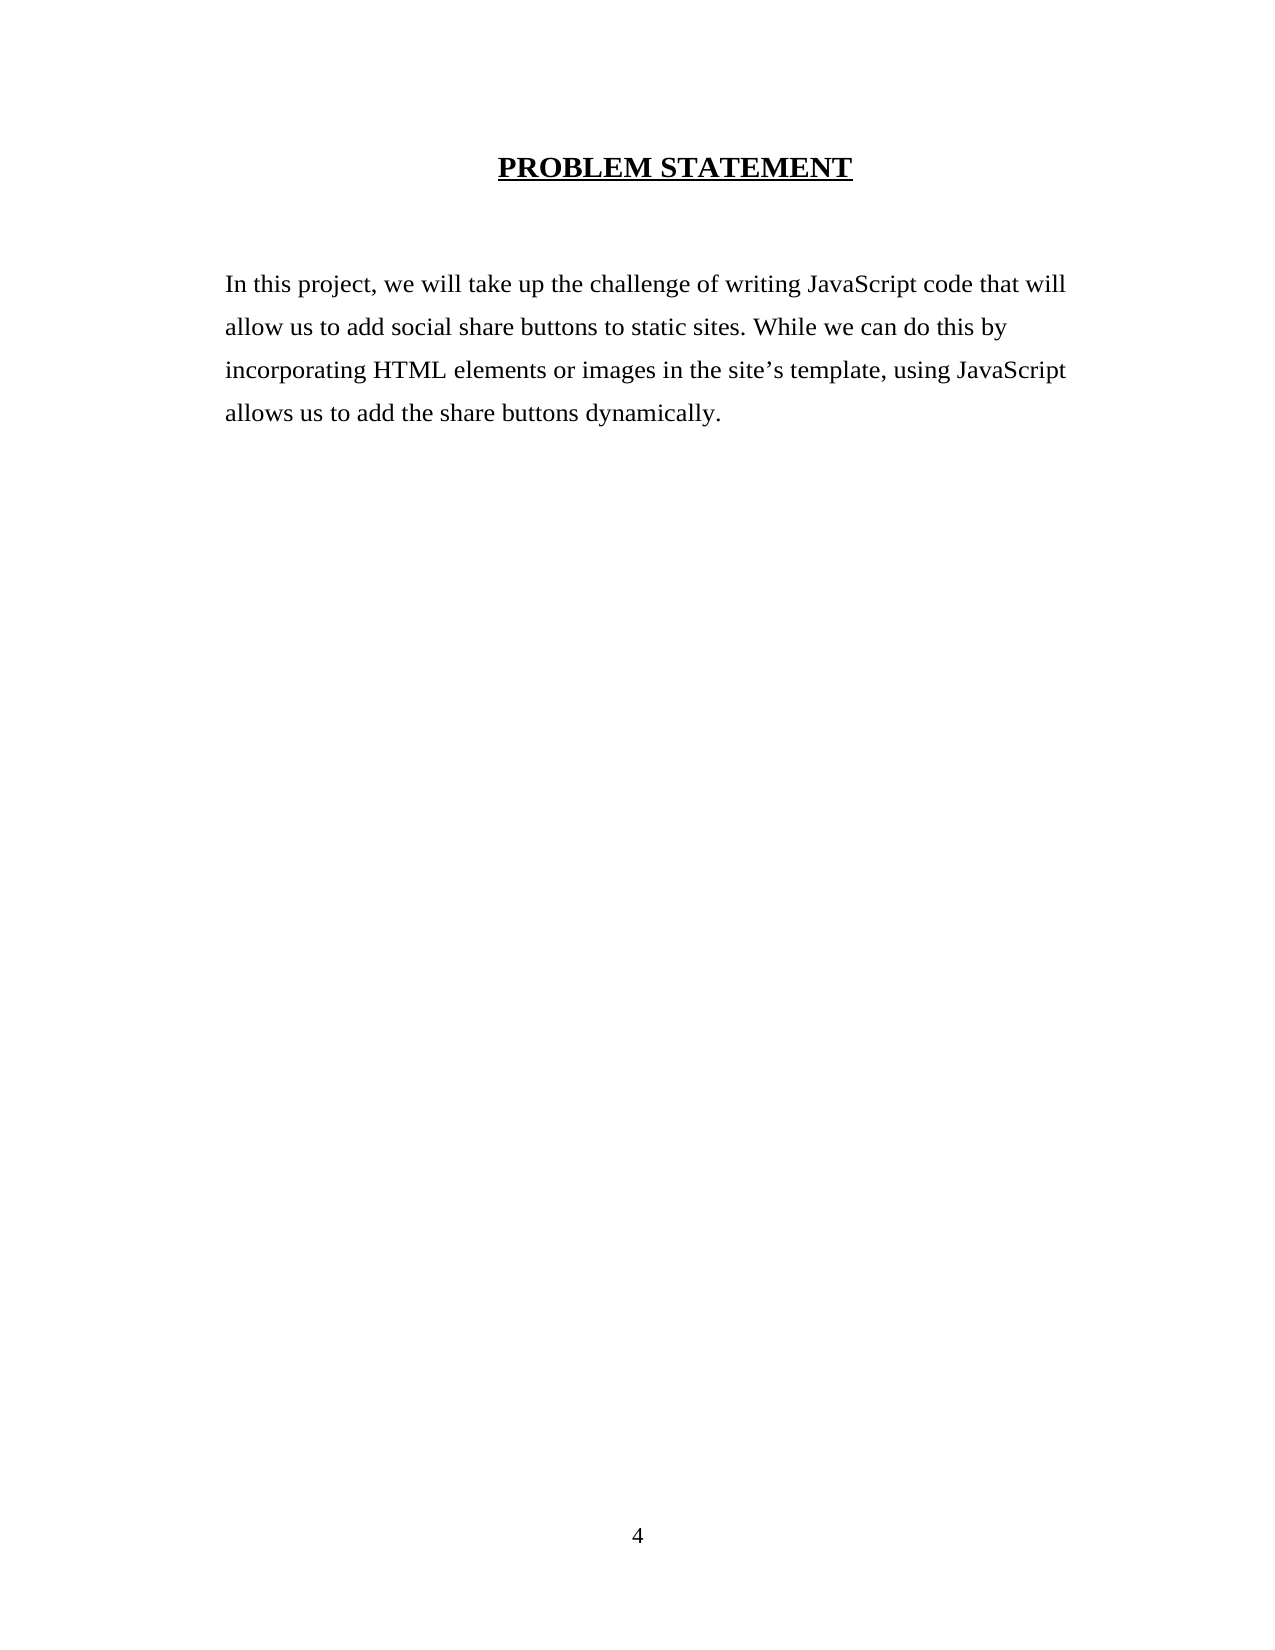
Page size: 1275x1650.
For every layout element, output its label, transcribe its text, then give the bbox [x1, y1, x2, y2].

text In this project, we will take up the challenge of writing JavaScript code that will allow us to add social share buttons to static sites. While we can do this by incorporating HTML elements or images in the site’s template, using JavaScript allows us to add the share buttons dynamically. [225, 269, 1125, 427]
text PROBLEM STATEMENT [225, 150, 1125, 183]
